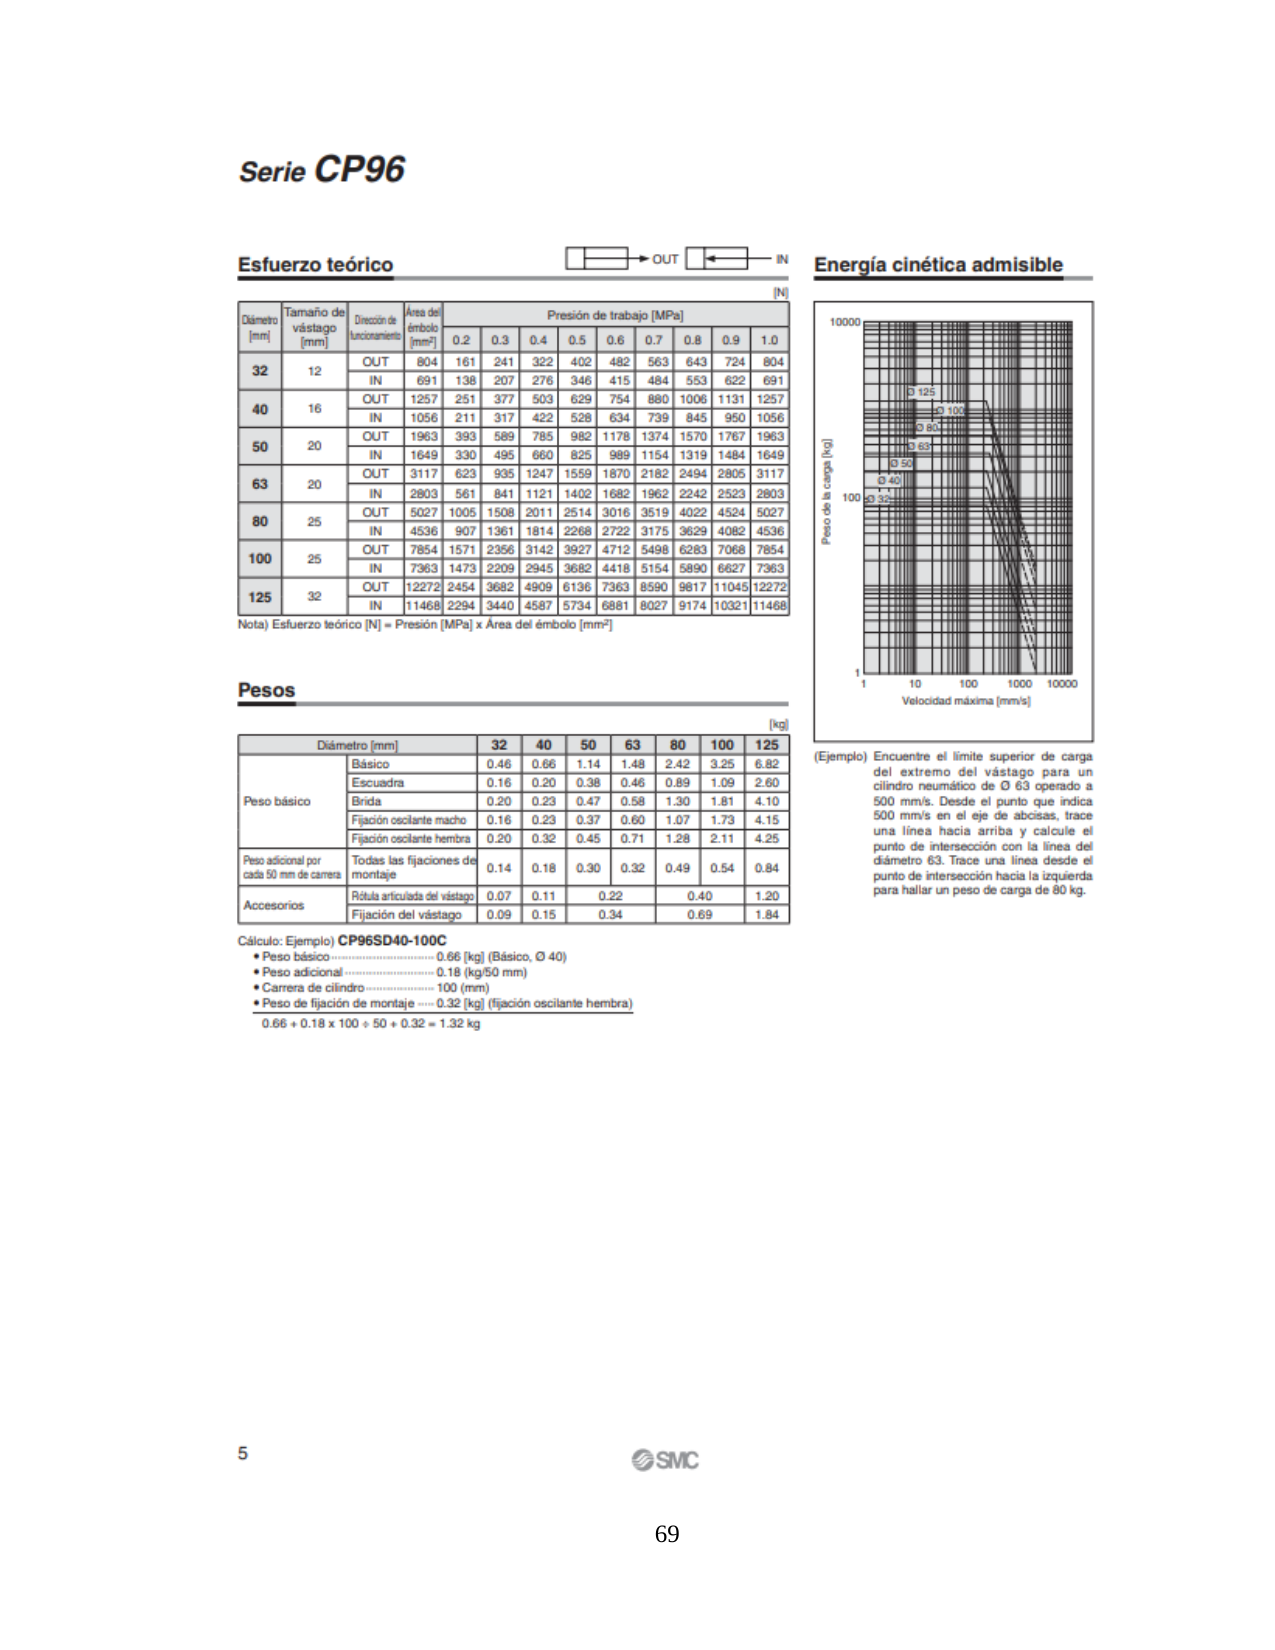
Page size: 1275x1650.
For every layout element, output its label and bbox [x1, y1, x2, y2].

picture [177, 118, 1157, 1503]
